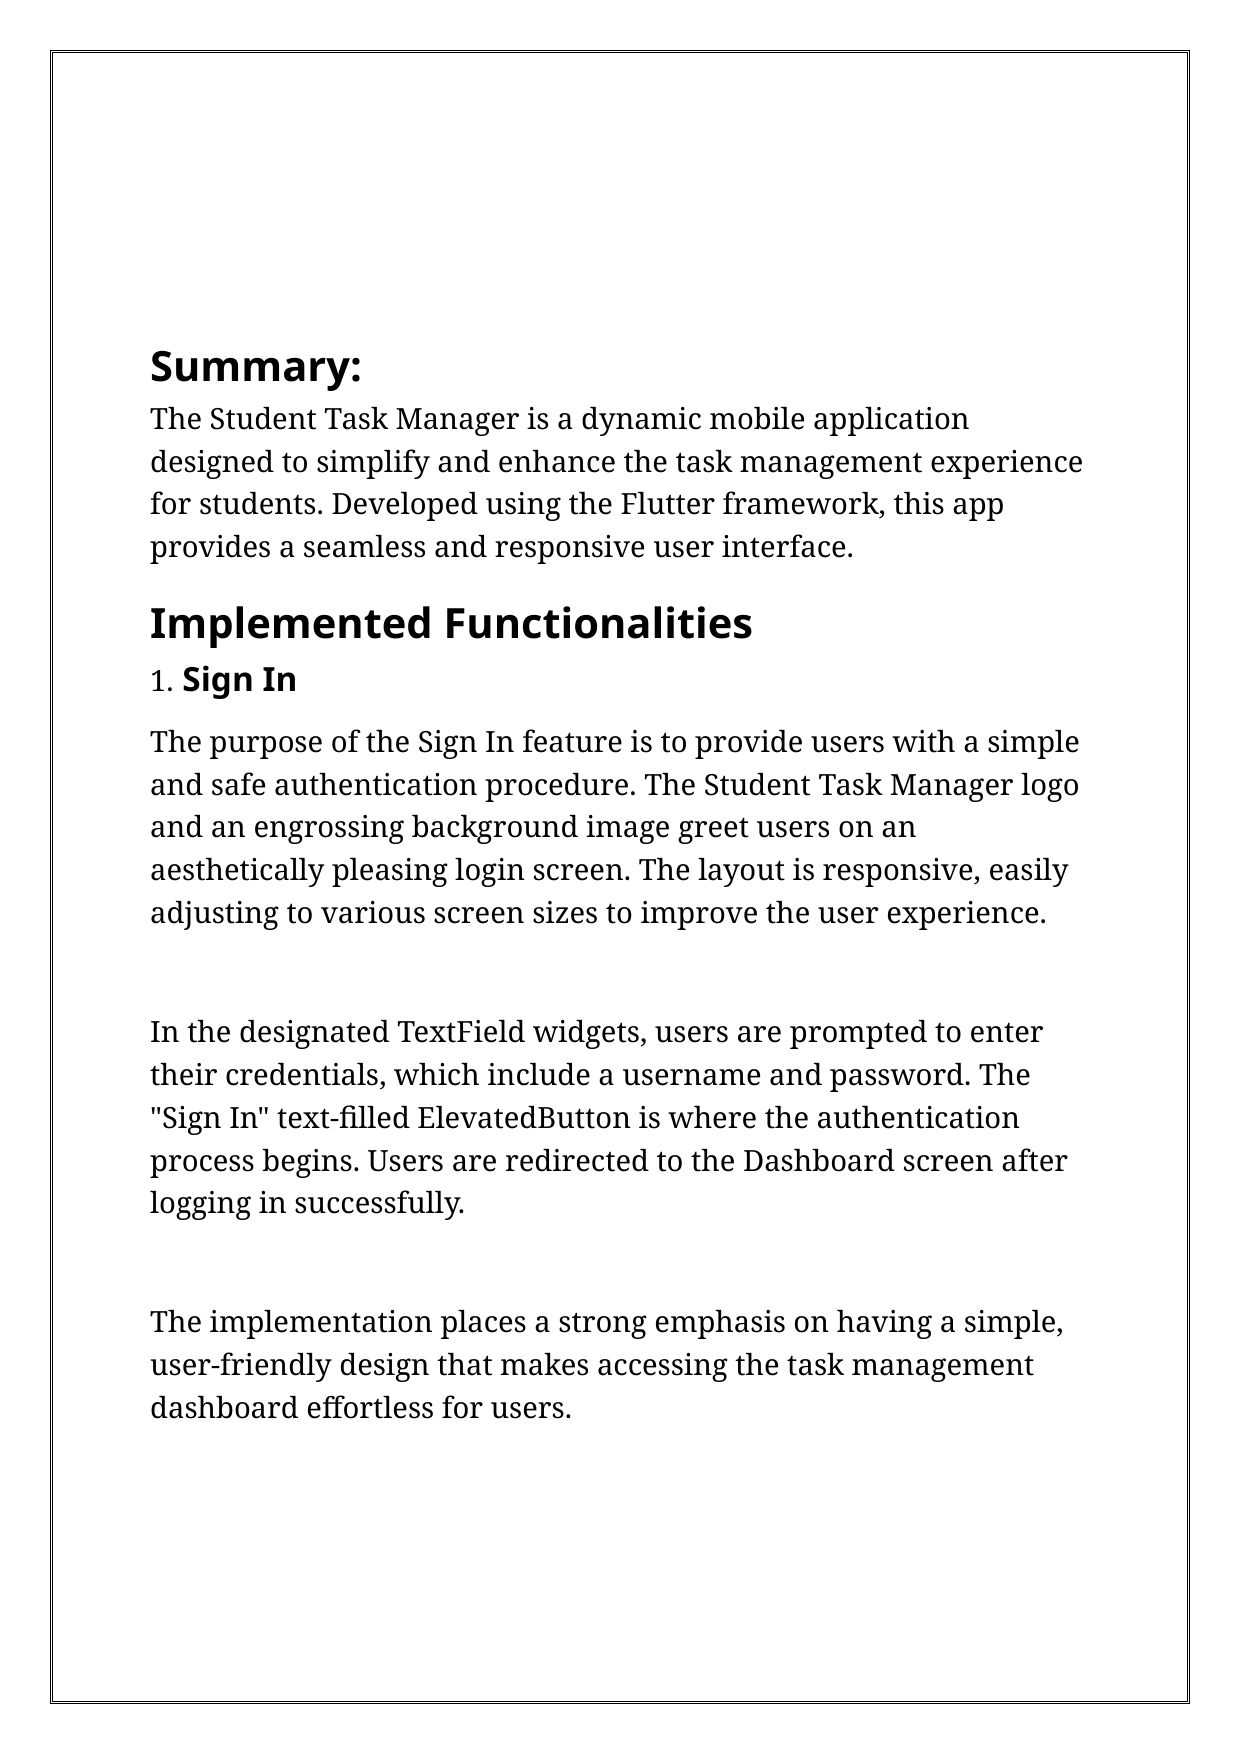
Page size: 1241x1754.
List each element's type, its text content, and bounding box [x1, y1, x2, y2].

text In the designated TextField widgets, users are prompted to enter their credentials, which include a username and password. The "Sign In" text-filled ElevatedButton is where the authentication process begins. Users are redirected to the Dashboard screen after logging in successfully. [150, 1011, 1090, 1222]
text 1. Sign In [150, 656, 1090, 701]
text The Student Task Manager is a dynamic mobile application designed to simplify and enhance the task management experience for students. Developed using the Flutter framework, this app provides a seamless and responsive user interface. [150, 398, 1090, 566]
text The implementation places a strong emphasis on having a simple, user-friendly design that makes accessing the task management dashboard effortless for users. [150, 1302, 1090, 1427]
text The purpose of the Sign In feature is to provide users with a simple and safe authentication procedure. The Student Task Manager logo and an engrossing background image greet users on an aesthetically pleasing login screen. The layout is responsive, easily adjusting to various screen sizes to improve the user experience. [150, 721, 1090, 932]
subtitle Implemented Functionalities [150, 594, 1090, 651]
subtitle Summary: [150, 337, 1090, 393]
